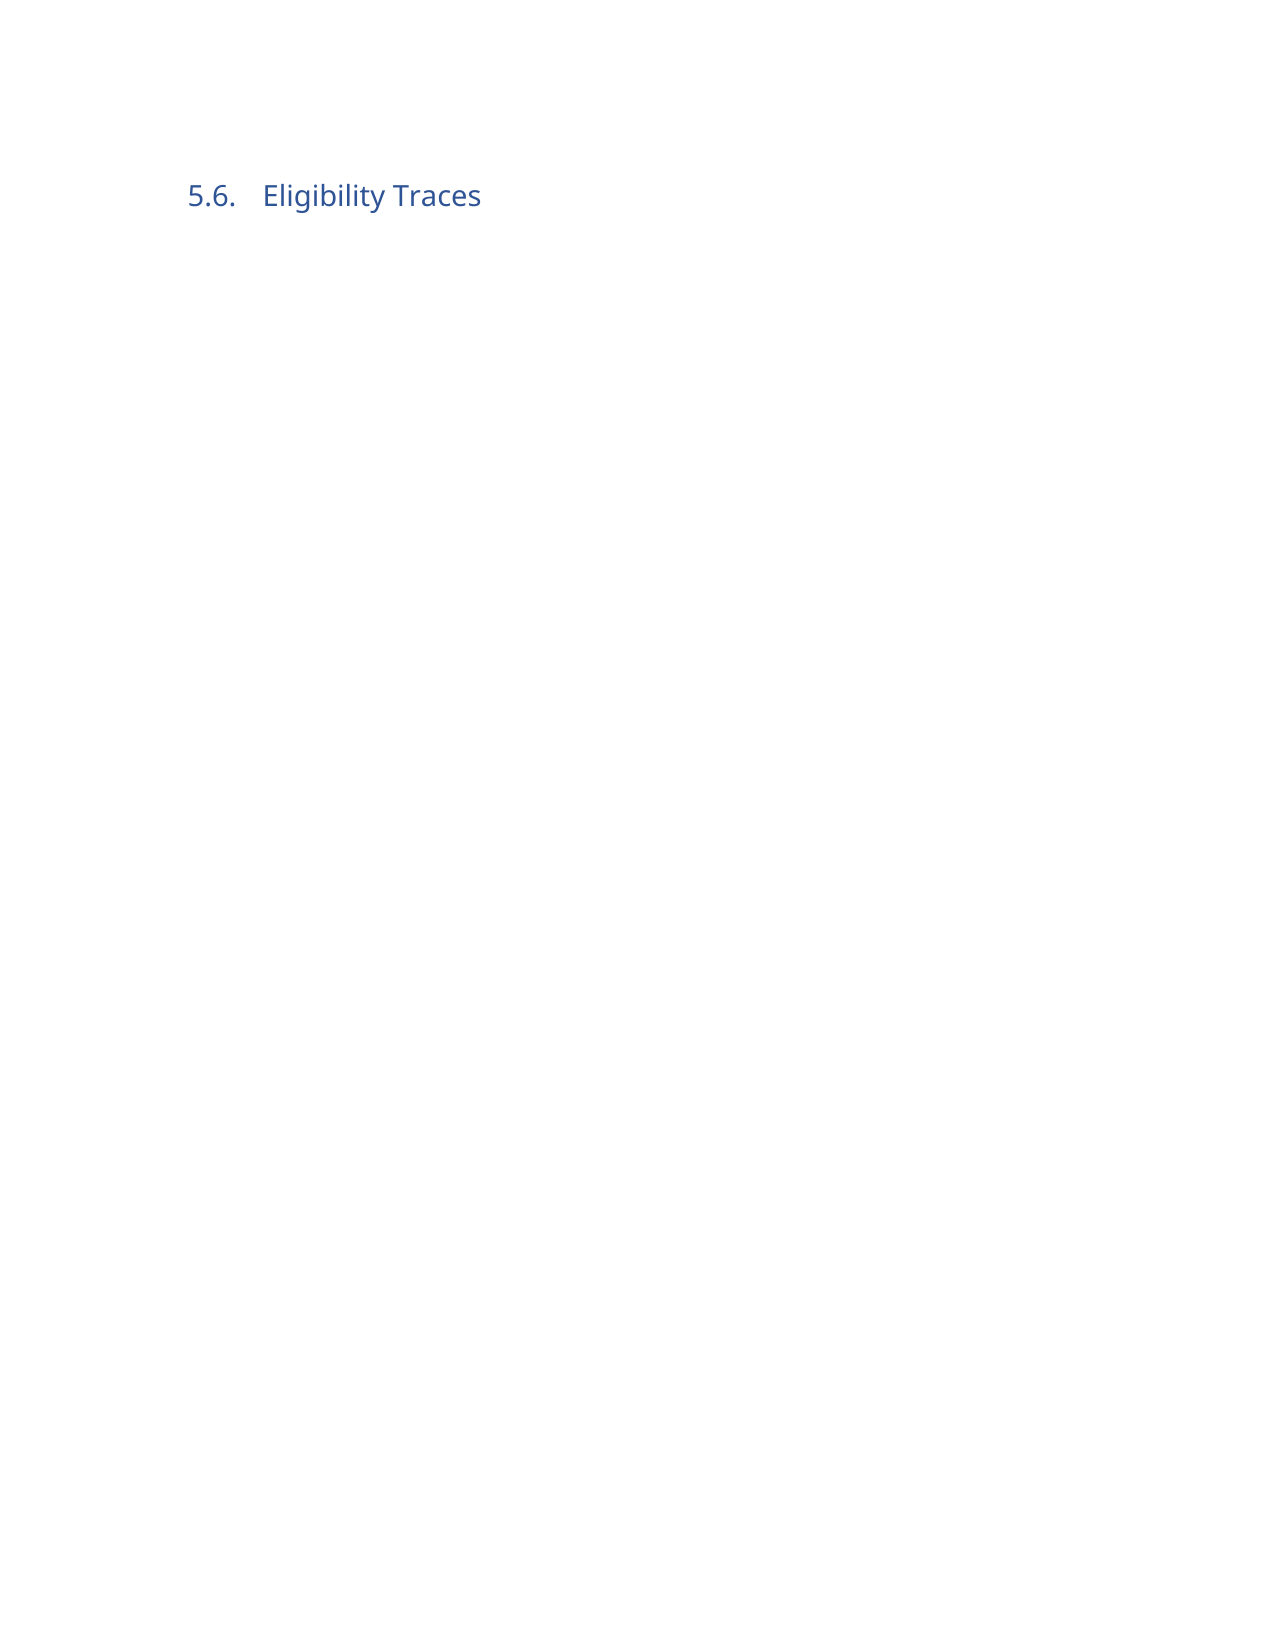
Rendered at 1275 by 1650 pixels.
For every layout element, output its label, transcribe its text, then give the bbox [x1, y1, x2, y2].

subtitle Eligibility Traces [187, 175, 1125, 215]
